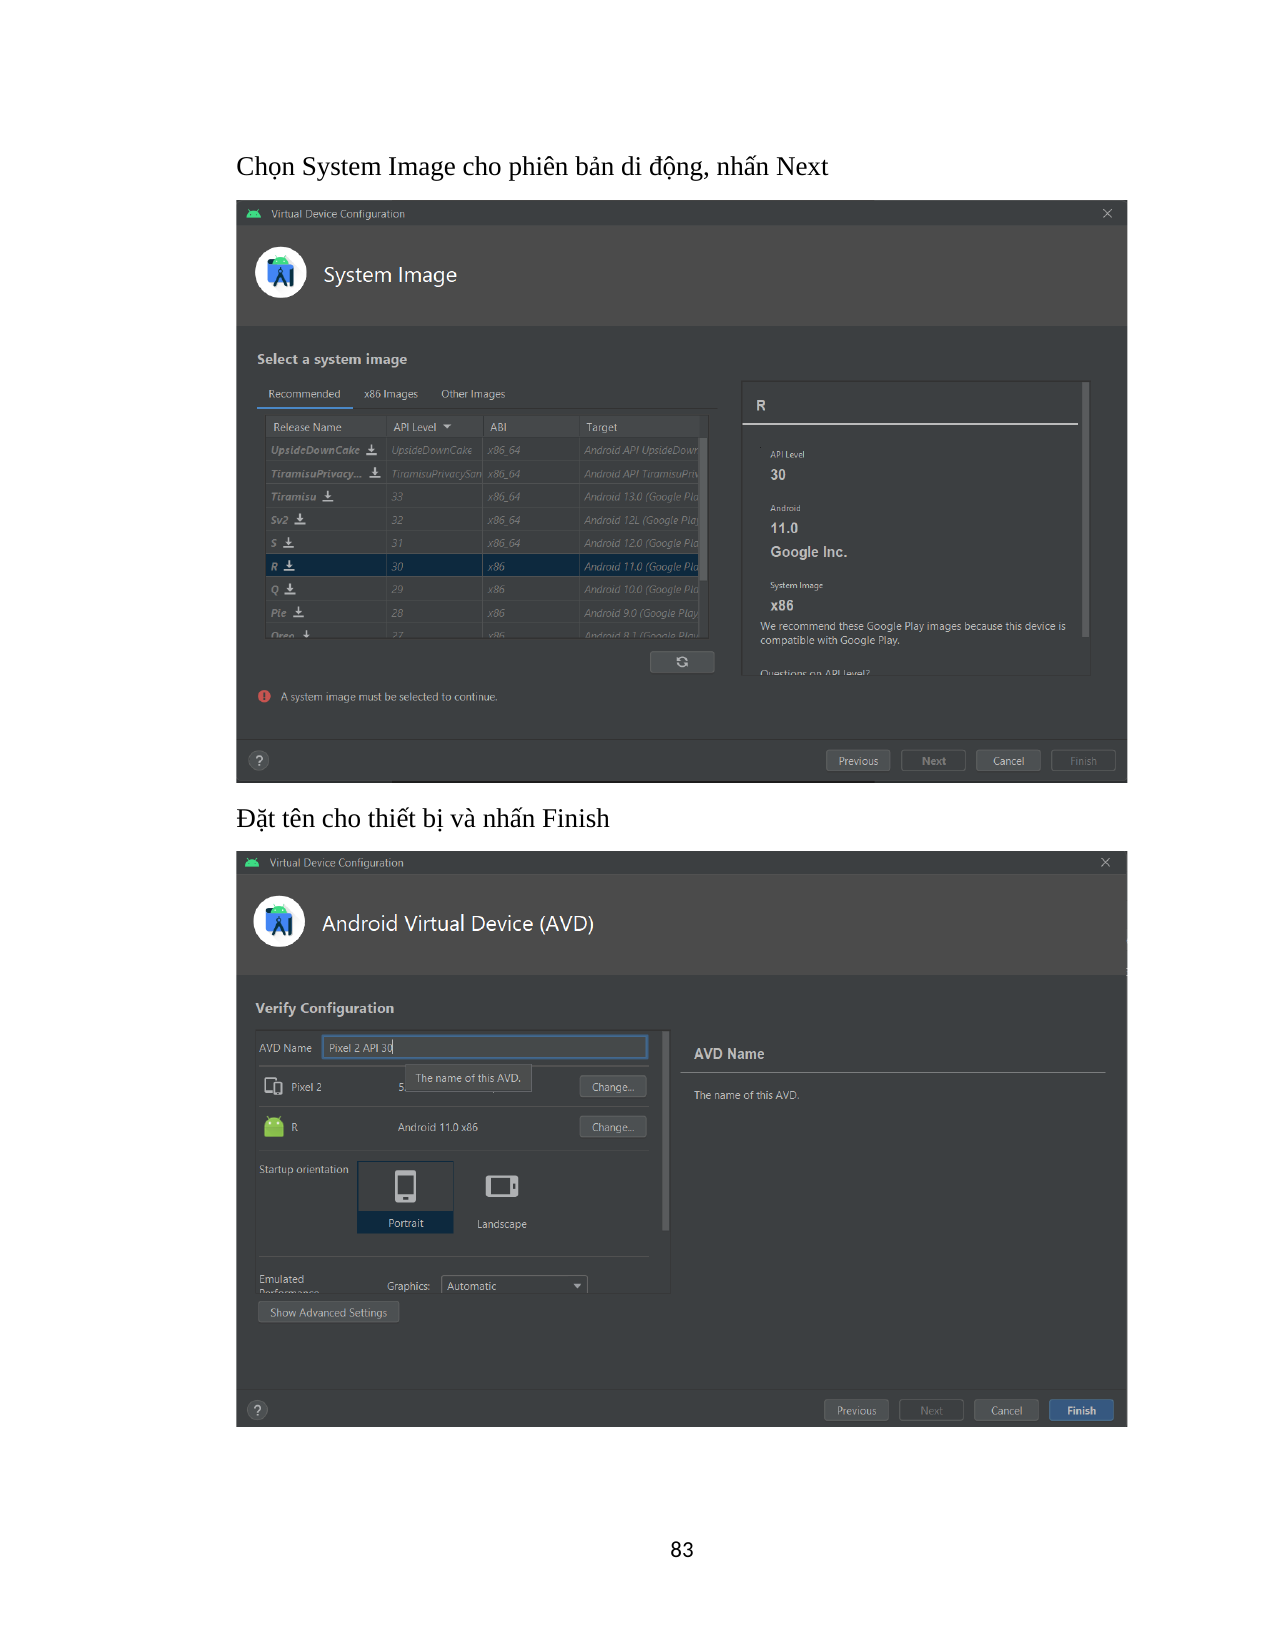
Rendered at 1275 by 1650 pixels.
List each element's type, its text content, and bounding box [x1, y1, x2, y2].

text Chọn System Image cho phiên bản di động, nhấn Next [236, 150, 1127, 181]
picture [236, 851, 1128, 1427]
picture [236, 200, 1128, 783]
text Đặt tên cho thiết bị và nhấn Finish [236, 802, 1127, 833]
